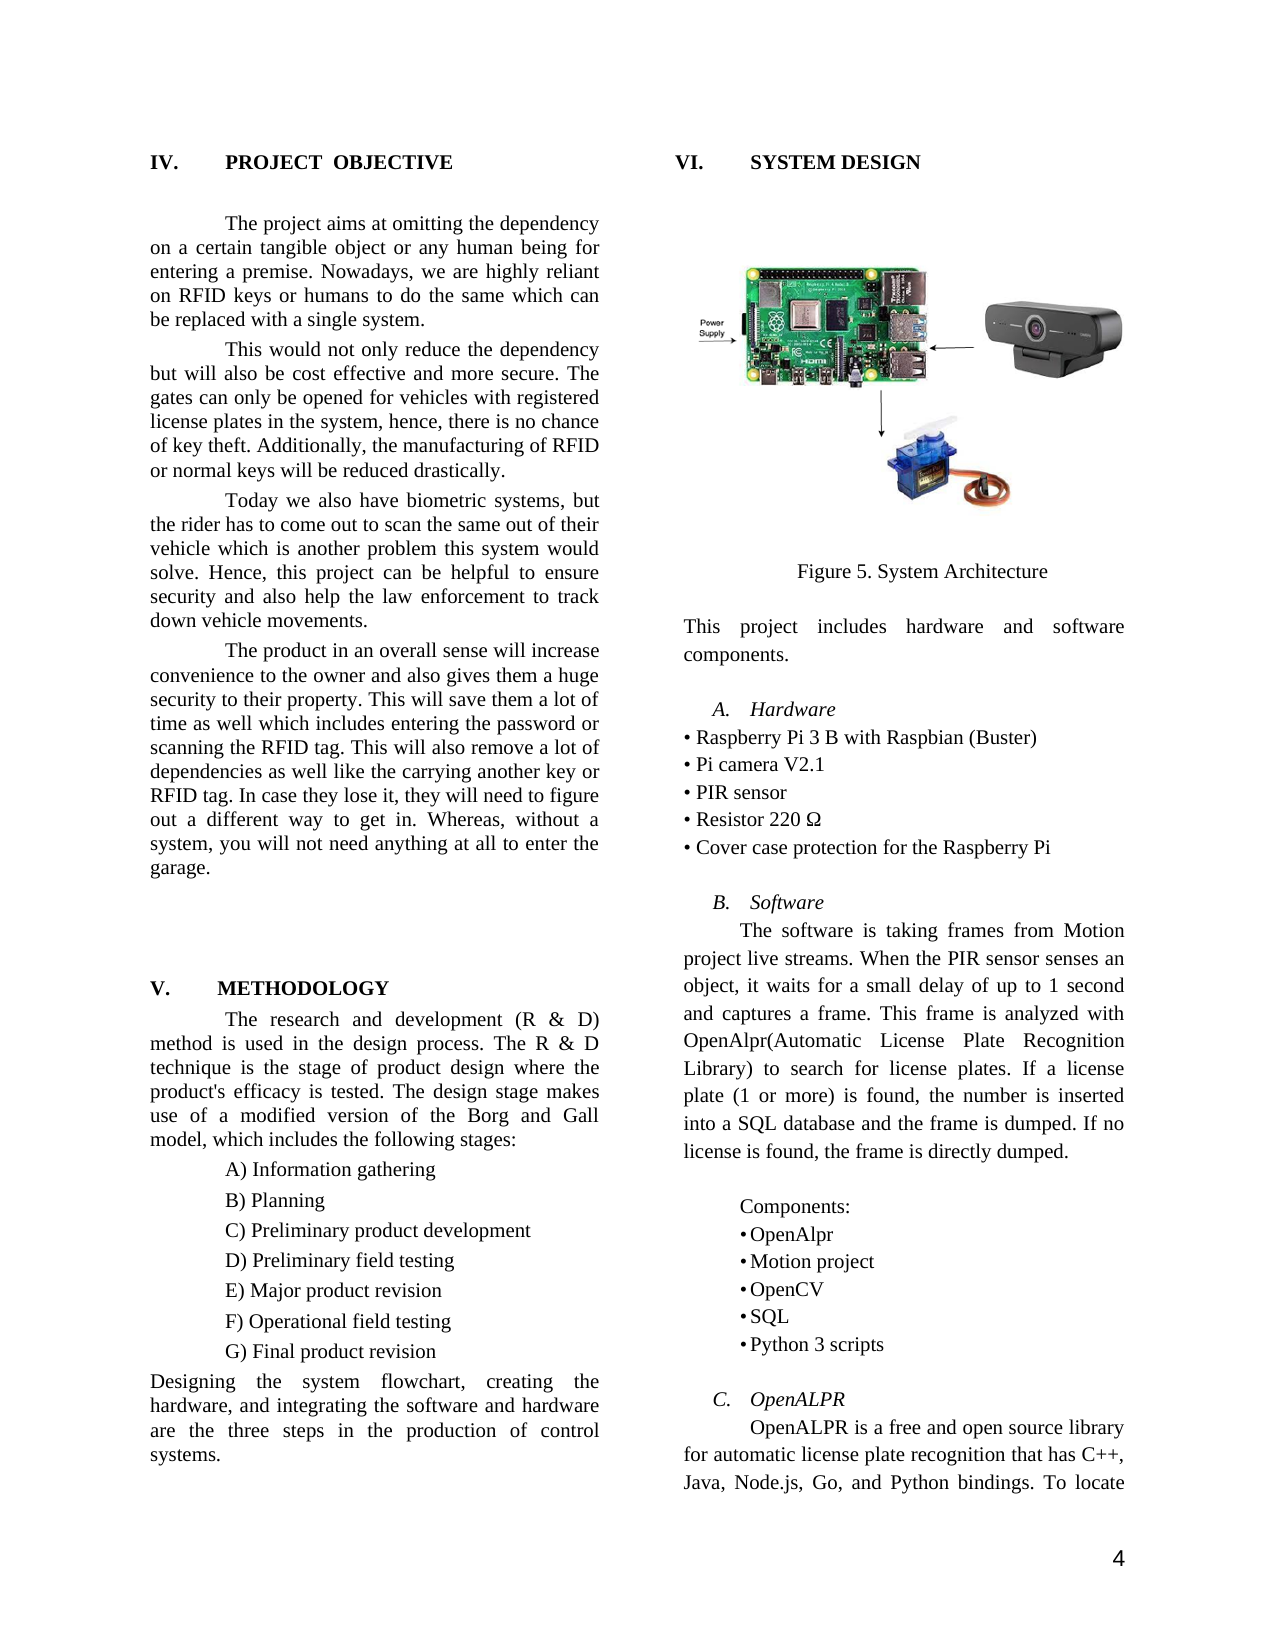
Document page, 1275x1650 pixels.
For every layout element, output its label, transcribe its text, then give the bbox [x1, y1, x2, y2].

text This would not only reduce the dependency but will also be cost effective and more secure. The gates can only be opened for vehicles with registered license plates in the system, hence, there is no chance of key theft. Additionally, the manufacturing of RFID or normal keys will be reduced drastically. [150, 337, 600, 482]
text C) Preliminary product development [225, 1218, 600, 1242]
text The research and development (R & D) method is used in the design process. The R & D technique is the stage of product design where the product's efficacy is tested. The design stage makes use of a modified version of the Borg and Gall model, which includes the following stages: [150, 1007, 600, 1151]
text The software is taking frames from Motion project live streams. When the PIR sensor senses an object, it waits for a small delay of up to 1 second and captures a frame. This frame is analyzed with OpenAlpr(Automatic License Plate Recognition Library) to search for license plates. If a license plate (1 or more) is found, the number is inserted into a SQL database and the frame is dumped. If no license is found, the frame is directly dumped. [683, 918, 1125, 1163]
text • SQL [683, 1304, 1125, 1328]
text VI. SYSTEM DESIGN [675, 150, 1125, 174]
text • Motion project [683, 1249, 1125, 1273]
text A) Information gathering [150, 1157, 600, 1181]
text V. METHODOLOGY [150, 976, 600, 1000]
text • Cover case protection for the Raspberry Pi [683, 835, 1125, 859]
picture [691, 235, 1142, 528]
text • OpenAlpr [683, 1221, 1125, 1246]
text D) Preliminary field testing [225, 1248, 600, 1272]
list Hardware [712, 697, 1125, 721]
text The product in an overall sense will increase convenience to the owner and also gives them a huge security to their property. This will save them a lot of time as well which includes entering the password or scanning the RFID tag. This will also remove a lot of dependencies as well like the carrying another key or RFID tag. In case they lose it, they will need to figure out a different way to get in. Whereas, without a system, you will not need anything at all to enter the garage. [150, 638, 600, 879]
text F) Operational field testing [150, 1309, 600, 1333]
text • PIR sensor [683, 780, 1125, 804]
list Software [712, 890, 1125, 914]
text IV. PROJECT OBJECTIVE [150, 150, 600, 174]
text This project includes hardware and software components. [683, 614, 1125, 666]
text • Python 3 scripts [683, 1332, 1125, 1356]
text The project aims at omitting the dependency on a certain tangible object or any human being for entering a premise. Nowadays, we are highly reliant on RFID keys or humans to do the same which can be replaced with a single system. [150, 211, 600, 331]
text • Pi camera V2.1 [683, 752, 1125, 776]
text Components: [683, 1194, 1125, 1218]
text Designing the system flowchart, creating the hardware, and integrating the software and hardware are the three steps in the production of control systems. [150, 1369, 600, 1466]
text • Raspberry Pi 3 B with Raspbian (Buster) [683, 724, 1125, 749]
text Today we also have biometric systems, but the rider has to come out to scan the same out of their vehicle which is another problem this system would solve. Hence, this project can be helpful to ensure security and also help the law enforcement to track down vehicle movements. [150, 488, 600, 632]
list OpenALPR [712, 1387, 1125, 1411]
text Figure 5. System Architecture [683, 559, 1125, 583]
text E) Major product revision [150, 1278, 600, 1302]
text • OpenCV [683, 1277, 1125, 1301]
text G) Final product revision [150, 1339, 600, 1363]
text • Resistor 220 Ω [683, 807, 1125, 831]
text B) Planning [150, 1187, 600, 1212]
